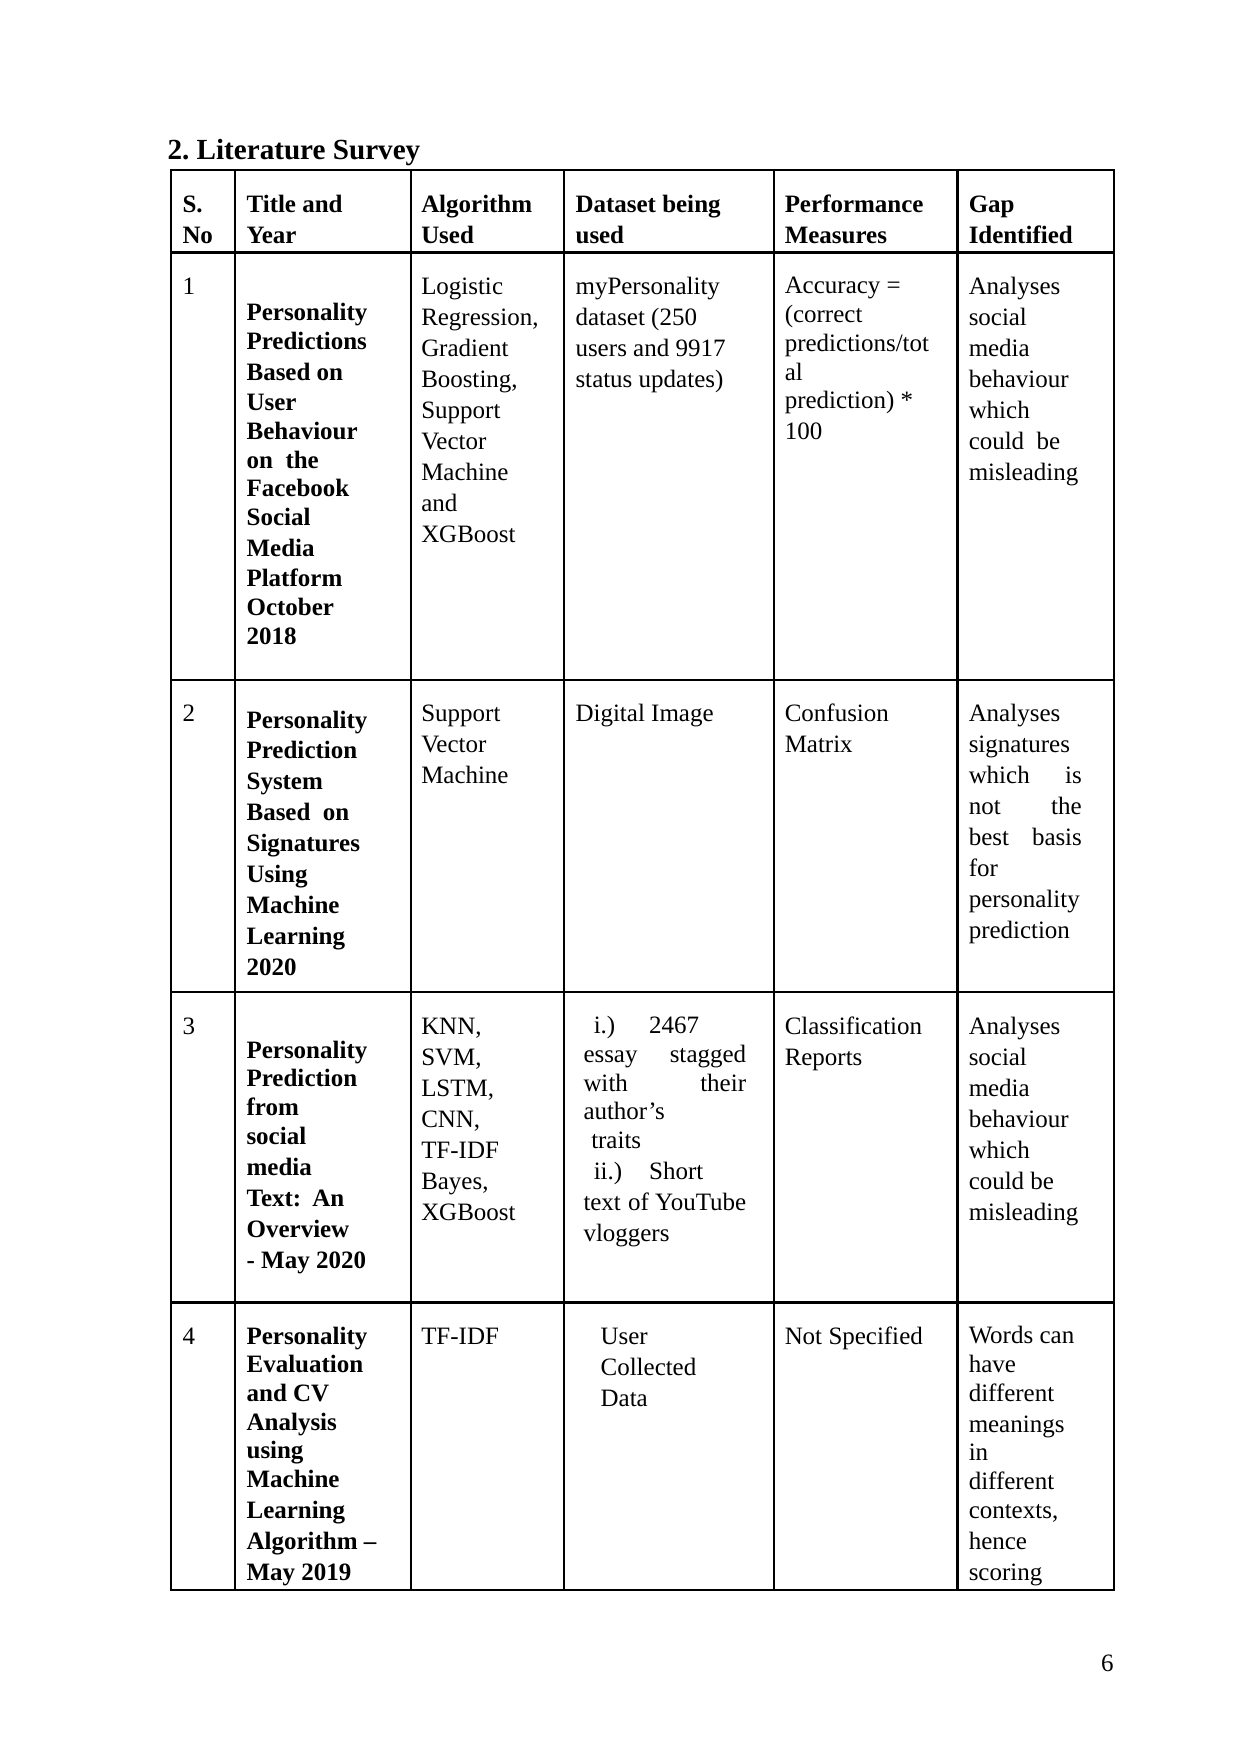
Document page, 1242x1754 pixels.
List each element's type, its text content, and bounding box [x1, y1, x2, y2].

table_cell Confusion Matrix [775, 681, 956, 991]
table_header S. No [172, 171, 234, 251]
table_cell 2 [172, 681, 234, 991]
table_cell Accuracy = (correct predictions/total prediction) * 100 [775, 254, 956, 678]
table_header Title and Year [236, 171, 410, 251]
table_cell myPersonality dataset (250 users and 9917 status updates) [565, 254, 773, 678]
table_cell Personality Prediction from social media Text: An Overview - May 2020 [236, 993, 410, 1301]
table_cell Analyses social media behaviour which could be misleading [959, 993, 1113, 1301]
table_cell Personality Predictions Based on User Behaviour on the Facebook Social Media Platform October 2018 [236, 254, 410, 678]
table_cell TF-IDF [412, 1304, 563, 1588]
table_cell 3 [172, 993, 234, 1301]
table_header Gap Identified [959, 171, 1113, 251]
subtitle 2. Literature Survey [167, 132, 1113, 166]
table_cell Words can have different meanings in different contexts, hence scoring [959, 1304, 1113, 1588]
table_cell Personality Prediction System Based on Signatures Using Machine Learning 2020 [236, 681, 410, 991]
table_cell KNN, SVM, LSTM, CNN, TF-IDF Bayes, XGBoost [412, 993, 563, 1301]
table_cell Analyses signatures which is not the best basis for personality prediction [959, 681, 1113, 991]
table_header Dataset being used [565, 171, 773, 251]
table_header Algorithm Used [412, 171, 563, 251]
table_cell Not Specified [775, 1304, 956, 1588]
table_cell Logistic Regression, Gradient Boosting, Support Vector Machine and XGBoost [412, 254, 563, 678]
table_cell 1 [172, 254, 234, 678]
table_cell 4 [172, 1304, 234, 1588]
table_cell Support Vector Machine [412, 681, 563, 991]
table_cell Digital Image [565, 681, 773, 991]
table_cell Classification Reports [775, 993, 956, 1301]
table_cell Personality Evaluation and CV Analysis using Machine Learning Algorithm – May 2019 [236, 1304, 410, 1588]
table_cell Analyses social media behaviour which could be misleading [959, 254, 1113, 678]
table_cell User Collected Data [565, 1304, 773, 1588]
table_cell 2467 essay stagged with their author’s traits Short text of YouTube vloggers [565, 993, 773, 1301]
table_header Performance Measures [775, 171, 956, 251]
